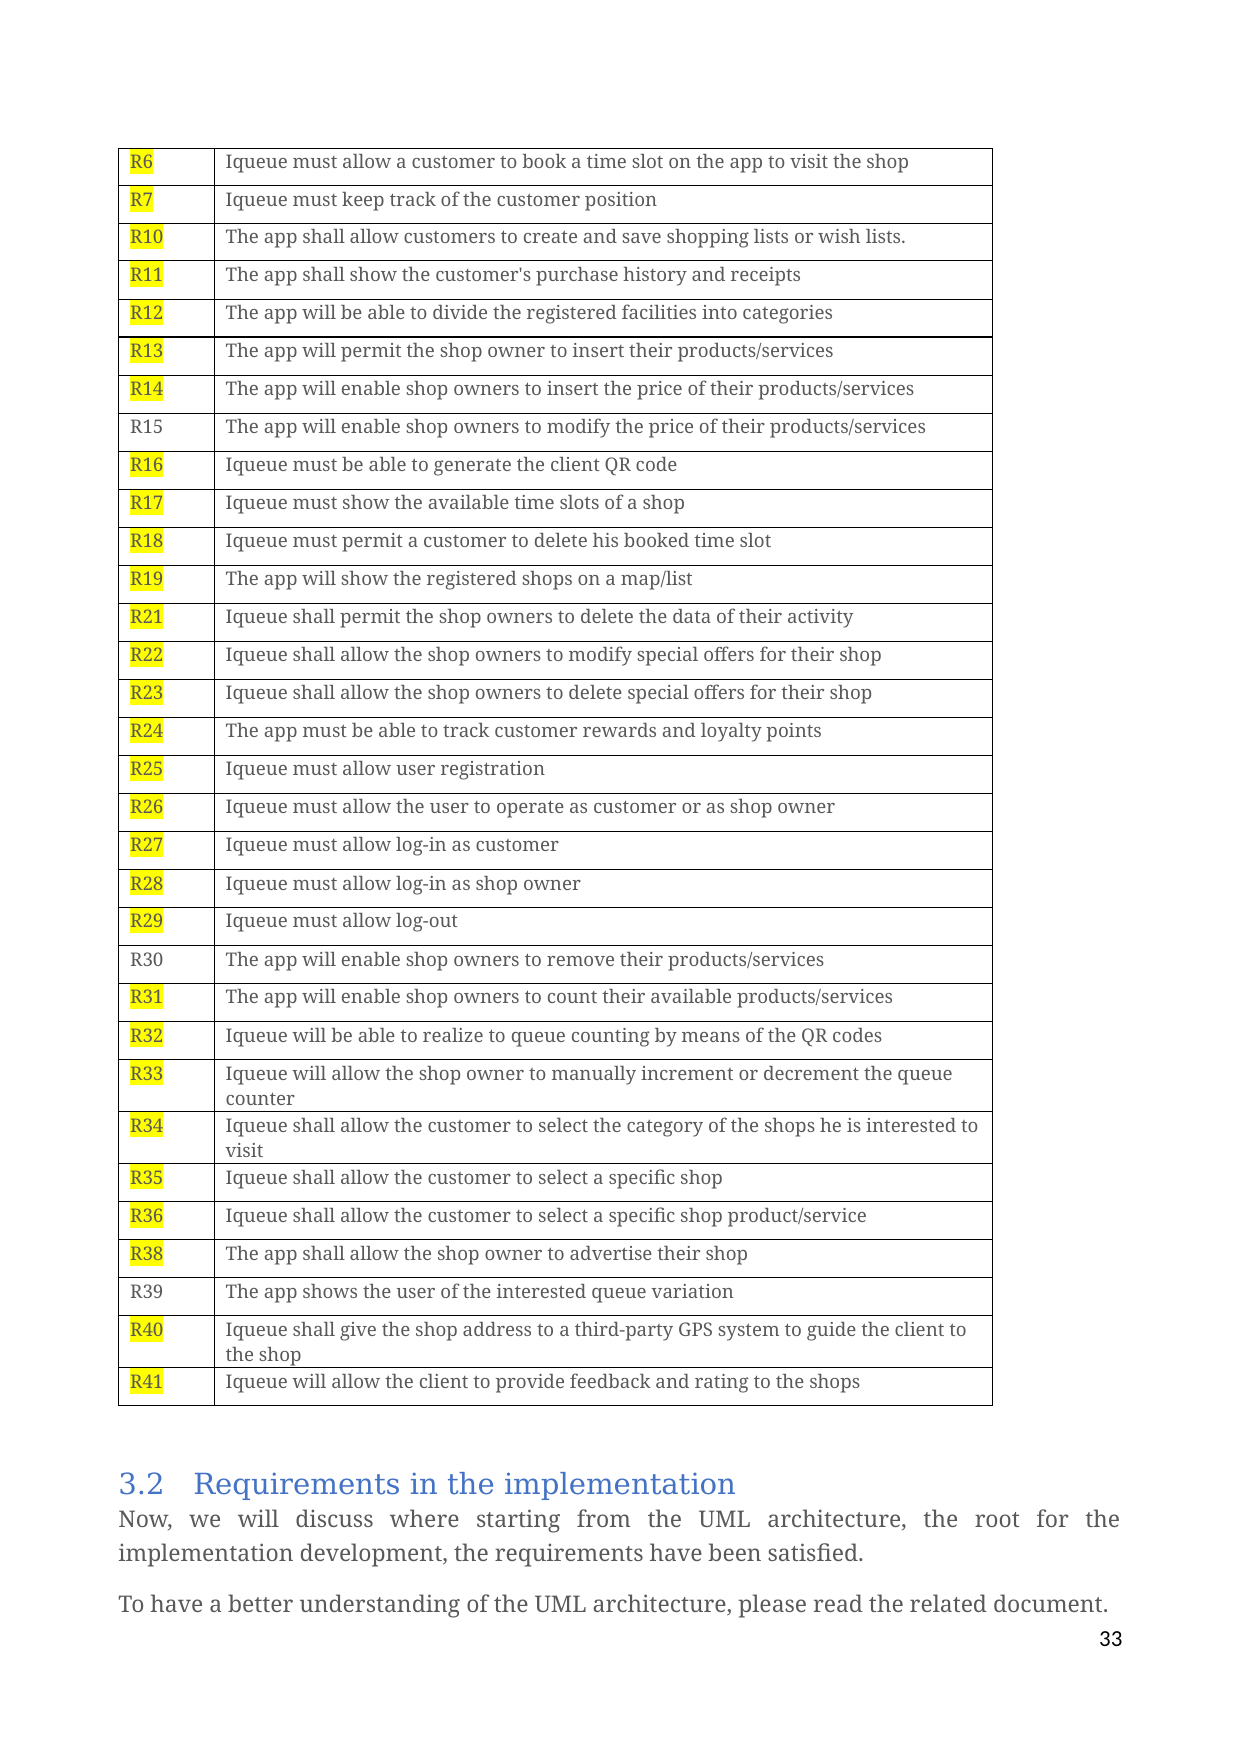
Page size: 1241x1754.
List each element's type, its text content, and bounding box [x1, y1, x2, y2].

table_cell Iqueue shall permit the shop owners to delete the data of their activity [215, 604, 992, 641]
table_cell R39 [119, 1278, 214, 1315]
text Now, we will discuss where starting from the UML architecture, the root for the implementation development, the requirements have been satisfied. [118, 1503, 1122, 1568]
table_cell The app will enable shop owners to insert the price of their products/services [215, 376, 992, 412]
table_cell R10 [119, 224, 214, 260]
table_cell R28 [119, 870, 214, 907]
table_cell Iqueue will be able to realize to queue counting by means of the QR codes [215, 1022, 992, 1059]
table_cell R11 [119, 261, 214, 298]
table_cell The app will be able to divide the registered facilities into categories [215, 300, 992, 336]
table_cell R40 [119, 1316, 214, 1367]
table_cell The app shall allow the shop owner to advertise their shop [215, 1240, 992, 1277]
table_cell The app must be able to track customer rewards and loyalty points [215, 718, 992, 755]
table_cell R24 [119, 718, 214, 755]
table_cell R7 [119, 186, 214, 222]
table_cell Iqueue must allow log-in as shop owner [215, 870, 992, 907]
table_cell The app will show the registered shops on a map/list [215, 566, 992, 603]
table_cell The app shall show the customer's purchase history and receipts [215, 261, 992, 298]
table_cell R12 [119, 300, 214, 336]
table_cell The app shows the user of the interested queue variation [215, 1278, 992, 1315]
table_cell R38 [119, 1240, 214, 1277]
table_cell R29 [119, 908, 214, 945]
table_cell R21 [119, 604, 214, 641]
table_cell R22 [119, 642, 214, 679]
table_cell R14 [119, 376, 214, 412]
table_cell Iqueue shall give the shop address to a third-party GPS system to guide the client to the shop [215, 1316, 992, 1367]
table_cell Iqueue must be able to generate the client QR code [215, 452, 992, 488]
table_cell Iqueue shall allow the customer to select the category of the shops he is interested to visit [215, 1112, 992, 1163]
table_cell The app will enable shop owners to modify the price of their products/services [215, 414, 992, 451]
table_cell R34 [119, 1112, 214, 1163]
table_cell R16 [119, 452, 214, 488]
table_cell Iqueue must keep track of the customer position [215, 186, 992, 222]
table_cell R17 [119, 490, 214, 527]
table_cell R6 [119, 149, 214, 185]
table_cell R31 [119, 984, 214, 1021]
table_cell The app will permit the shop owner to insert their products/services [215, 338, 992, 374]
table_cell Iqueue must show the available time slots of a shop [215, 490, 992, 527]
table_cell Iqueue shall allow the customer to select a specific shop [215, 1164, 992, 1201]
table_cell R19 [119, 566, 214, 603]
table_cell Iqueue must allow log-out [215, 908, 992, 945]
table_cell R25 [119, 756, 214, 793]
table_cell R30 [119, 946, 214, 983]
table_cell R23 [119, 680, 214, 717]
table_cell R15 [119, 414, 214, 451]
table_cell R36 [119, 1202, 214, 1239]
table_cell R33 [119, 1060, 214, 1111]
subtitle Requirements in the implementation [118, 1466, 1122, 1501]
table_cell Iqueue shall allow the customer to select a specific shop product/service [215, 1202, 992, 1239]
table_cell R18 [119, 528, 214, 564]
table_cell Iqueue must permit a customer to delete his booked time slot [215, 528, 992, 564]
table_cell Iqueue will allow the shop owner to manually increment or decrement the queue counter [215, 1060, 992, 1111]
table_cell Iqueue shall allow the shop owners to delete special offers for their shop [215, 680, 992, 717]
table_cell R27 [119, 832, 214, 869]
table_cell R32 [119, 1022, 214, 1059]
table_cell Iqueue shall allow the shop owners to modify special offers for their shop [215, 642, 992, 679]
table_cell The app will enable shop owners to count their available products/services [215, 984, 992, 1021]
table_cell R35 [119, 1164, 214, 1201]
table_cell R13 [119, 338, 214, 374]
table_cell Iqueue will allow the client to provide feedback and rating to the shops [215, 1368, 992, 1405]
table_cell Iqueue must allow the user to operate as customer or as shop owner [215, 794, 992, 831]
text To have a better understanding of the UML architecture, please read the related document. [118, 1588, 1122, 1619]
table_cell Iqueue must allow log-in as customer [215, 832, 992, 869]
table_cell R41 [119, 1368, 214, 1405]
table_cell The app shall allow customers to create and save shopping lists or wish lists. [215, 224, 992, 260]
table_cell R26 [119, 794, 214, 831]
table_cell Iqueue must allow user registration [215, 756, 992, 793]
table_cell Iqueue must allow a customer to book a time slot on the app to visit the shop [215, 149, 992, 185]
table_cell The app will enable shop owners to remove their products/services [215, 946, 992, 983]
